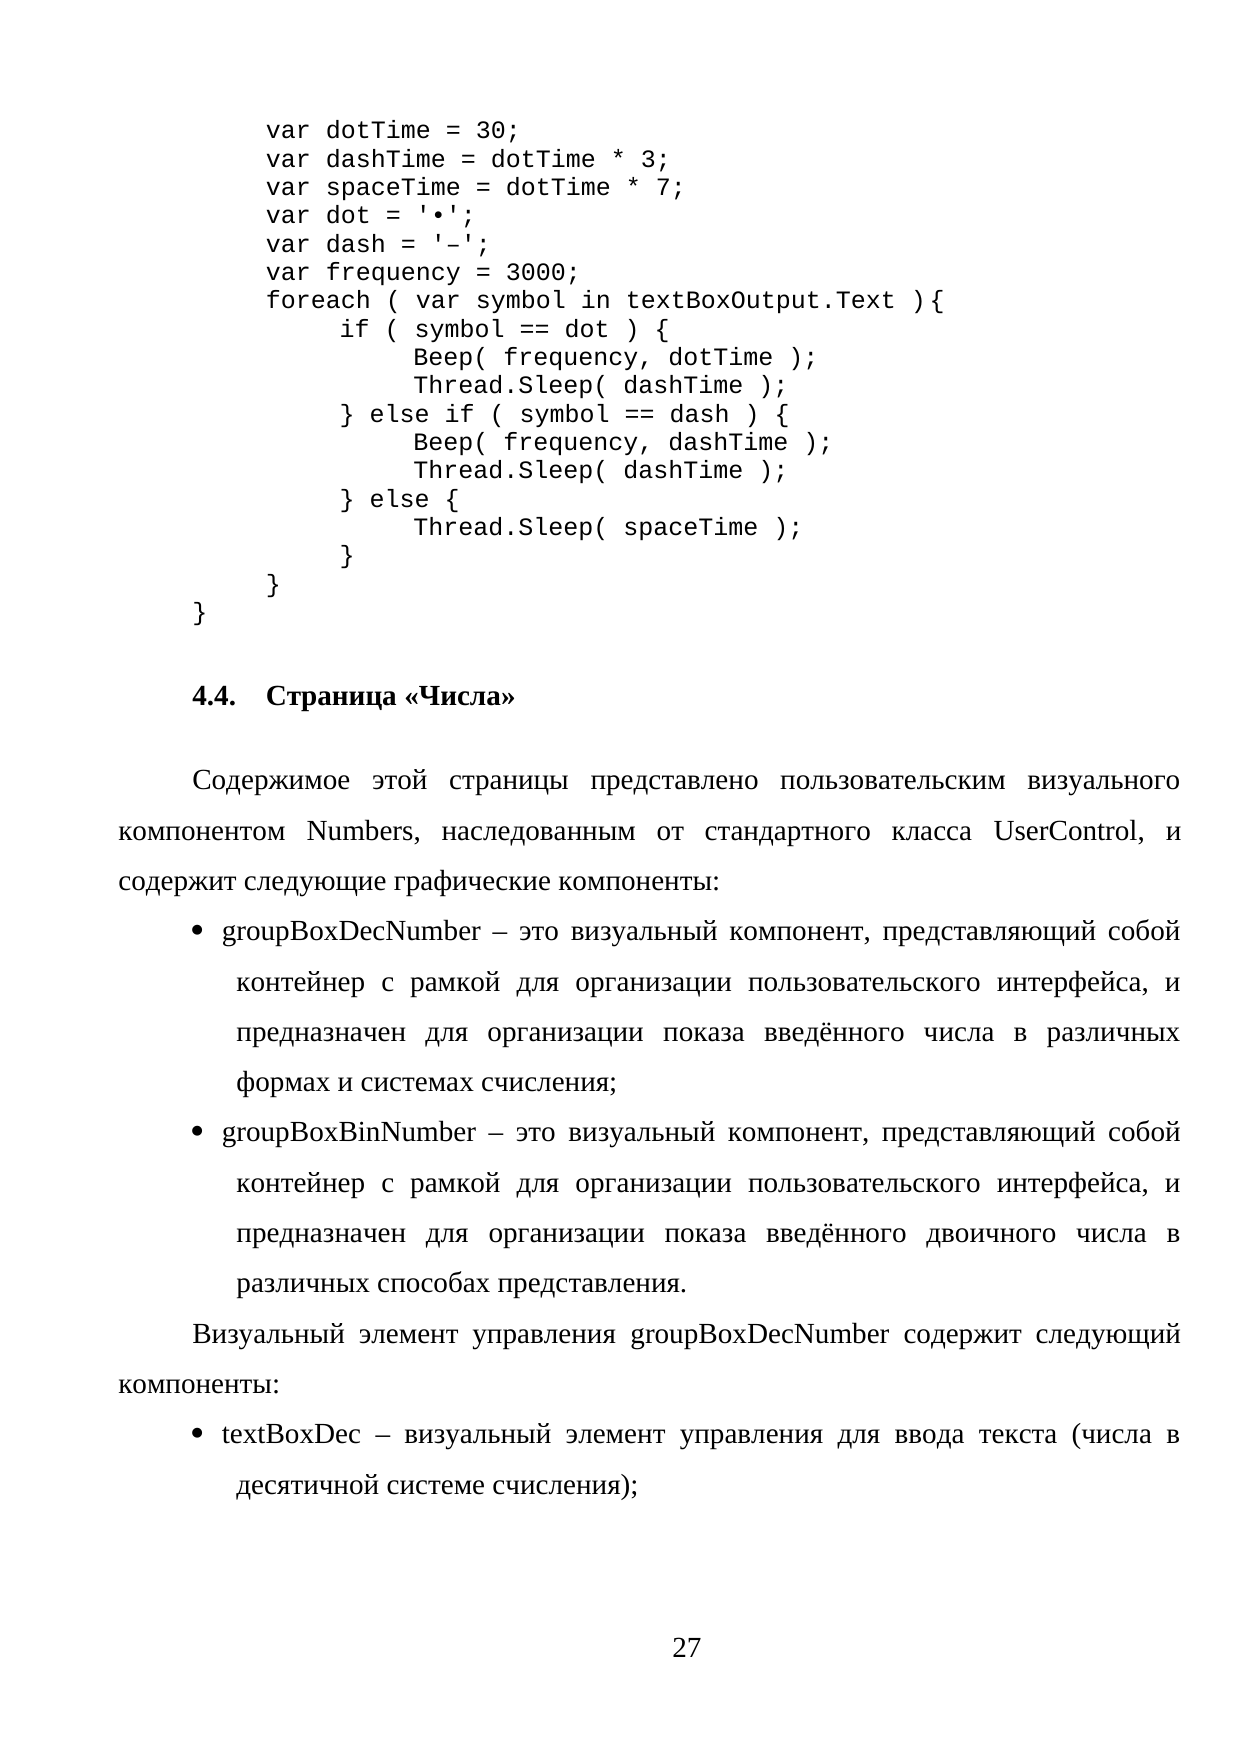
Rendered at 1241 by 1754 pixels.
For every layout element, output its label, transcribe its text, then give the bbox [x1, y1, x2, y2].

text Thread.Sleep( spaceTime ); [118, 515, 1181, 543]
text } [118, 571, 1181, 600]
text } [118, 543, 1181, 571]
text var spaceTime = dotTime * 7; [118, 175, 1181, 203]
text Визуальный элемент управления groupBoxDecNumber содержит следующий компоненты: [118, 1316, 1181, 1400]
subtitle 4.4. Страница «Числа» [192, 678, 1181, 712]
text Beep( frequency, dotTime ); [118, 345, 1181, 373]
text var dotTime = 30; [118, 118, 1181, 146]
list groupBoxDecNumber – это визуальный компонент, представляющий собой контейнер с рамкой для организации пользовательского интерфейса, и предназначен для организации показа введённого числа в различных формах и системах счисления; [192, 913, 1181, 1098]
text } else { [118, 486, 1181, 515]
list textBoxDec – визуальный элемент управления для ввода текста (числа в десятичной системе счисления); [192, 1417, 1181, 1501]
text var dashTime = dotTime * 3; [118, 146, 1181, 175]
text Thread.Sleep( dashTime ); [118, 373, 1181, 401]
text var dot = '•'; [118, 203, 1181, 231]
text } [118, 600, 1181, 628]
text Содержимое этой страницы представлено пользовательским визуального компонентом Numbers, наследованным от стандартного класса UserControl, и содержит следующие графические компоненты: [118, 762, 1181, 896]
text var dash = '‒'; [118, 231, 1181, 260]
text } else if ( symbol == dash ) { [118, 401, 1181, 430]
text Beep( frequency, dashTime ); [118, 430, 1181, 458]
text foreach ( var symbol in textBoxOutput.Text ) { [118, 288, 1181, 316]
text var frequency = 3000; [118, 260, 1181, 288]
text Thread.Sleep( dashTime ); [118, 458, 1181, 486]
list groupBoxBinNumber – это визуальный компонент, представляющий собой контейнер с рамкой для организации пользовательского интерфейса, и предназначен для организации показа введённого двоичного числа в различных способах представления. [192, 1114, 1181, 1299]
text if ( symbol == dot ) { [118, 316, 1181, 345]
